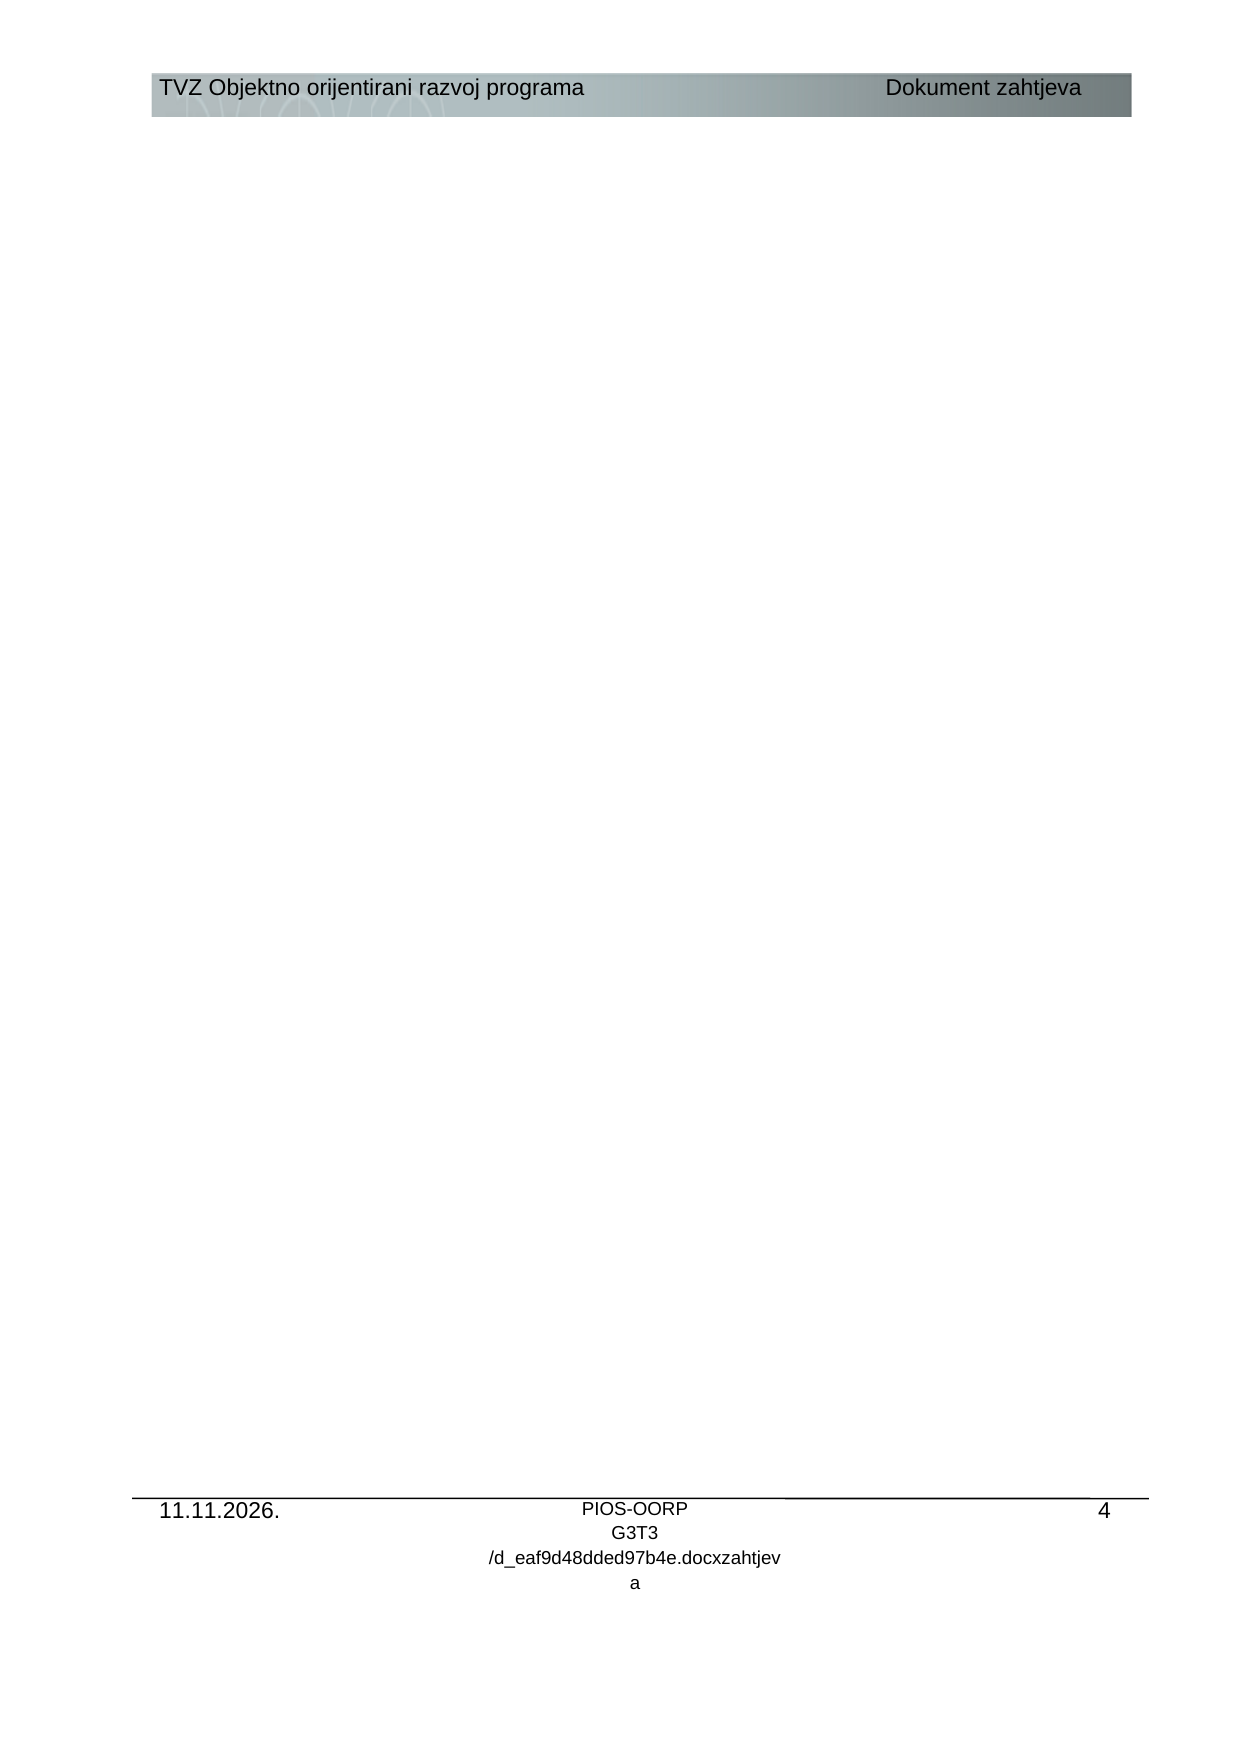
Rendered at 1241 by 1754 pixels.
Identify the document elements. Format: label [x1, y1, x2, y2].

picture [151, 73, 1132, 117]
